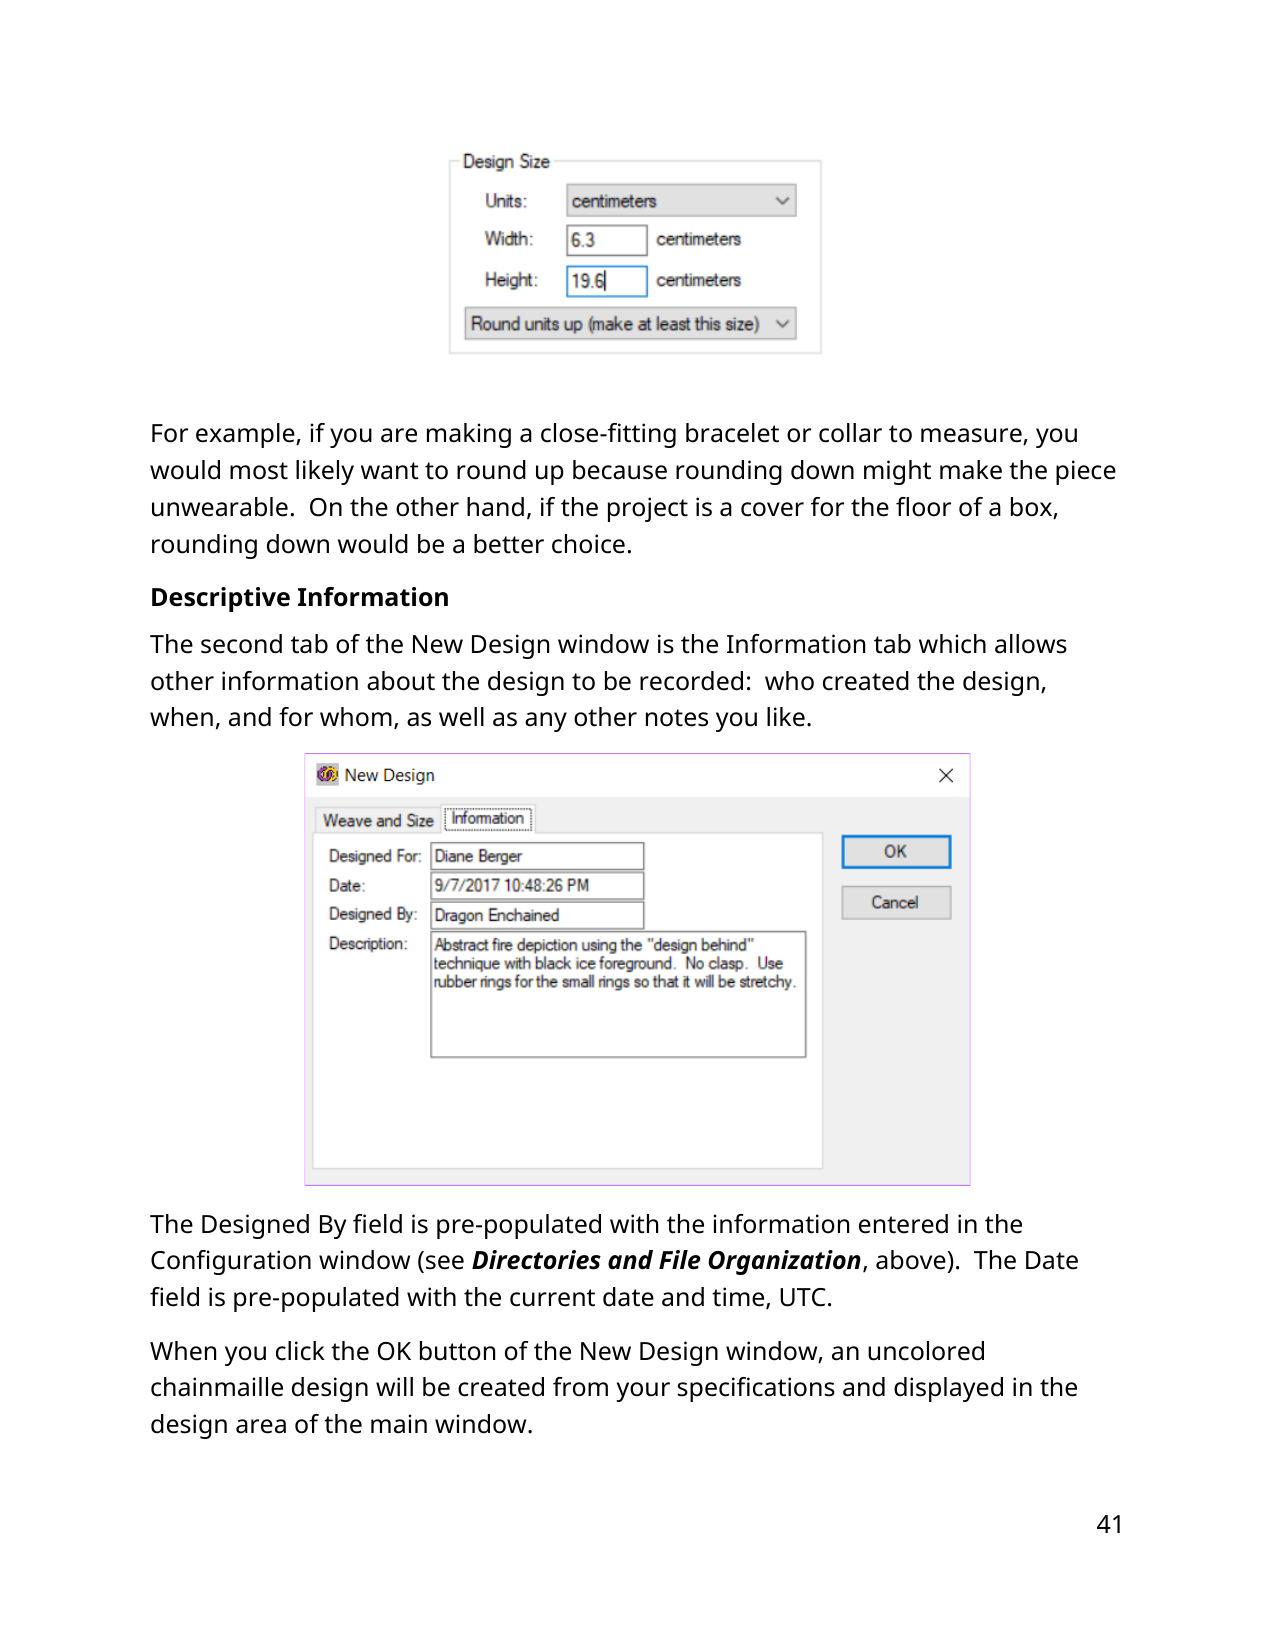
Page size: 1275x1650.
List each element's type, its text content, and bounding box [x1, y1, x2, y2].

text For example, if you are making a close-fitting bracelet or collar to measure, you would most likely want to round up because rounding down might make the piece unwearable. On the other hand, if the project is a cover for the floor of a box, rounding down would be a better choice. [150, 416, 1125, 561]
text When you click the OK button of the New Design window, an uncolored chainmaille design will be created from your specifications and displayed in the design area of the main window. [150, 1333, 1125, 1441]
text The Designed By field is pre-populated with the information entered in the Configuration window (see Directories and File Organization, above). The Date field is pre-populated with the current date and time, UTC. [150, 1206, 1125, 1314]
text The second tab of the New Design window is the Information tab which allows other information about the design to be recorded: who created the design, when, and for whom, as well as any other notes you like. [150, 626, 1125, 734]
subtitle Descriptive Information [150, 580, 1125, 614]
picture [304, 753, 971, 1186]
picture [445, 150, 830, 362]
